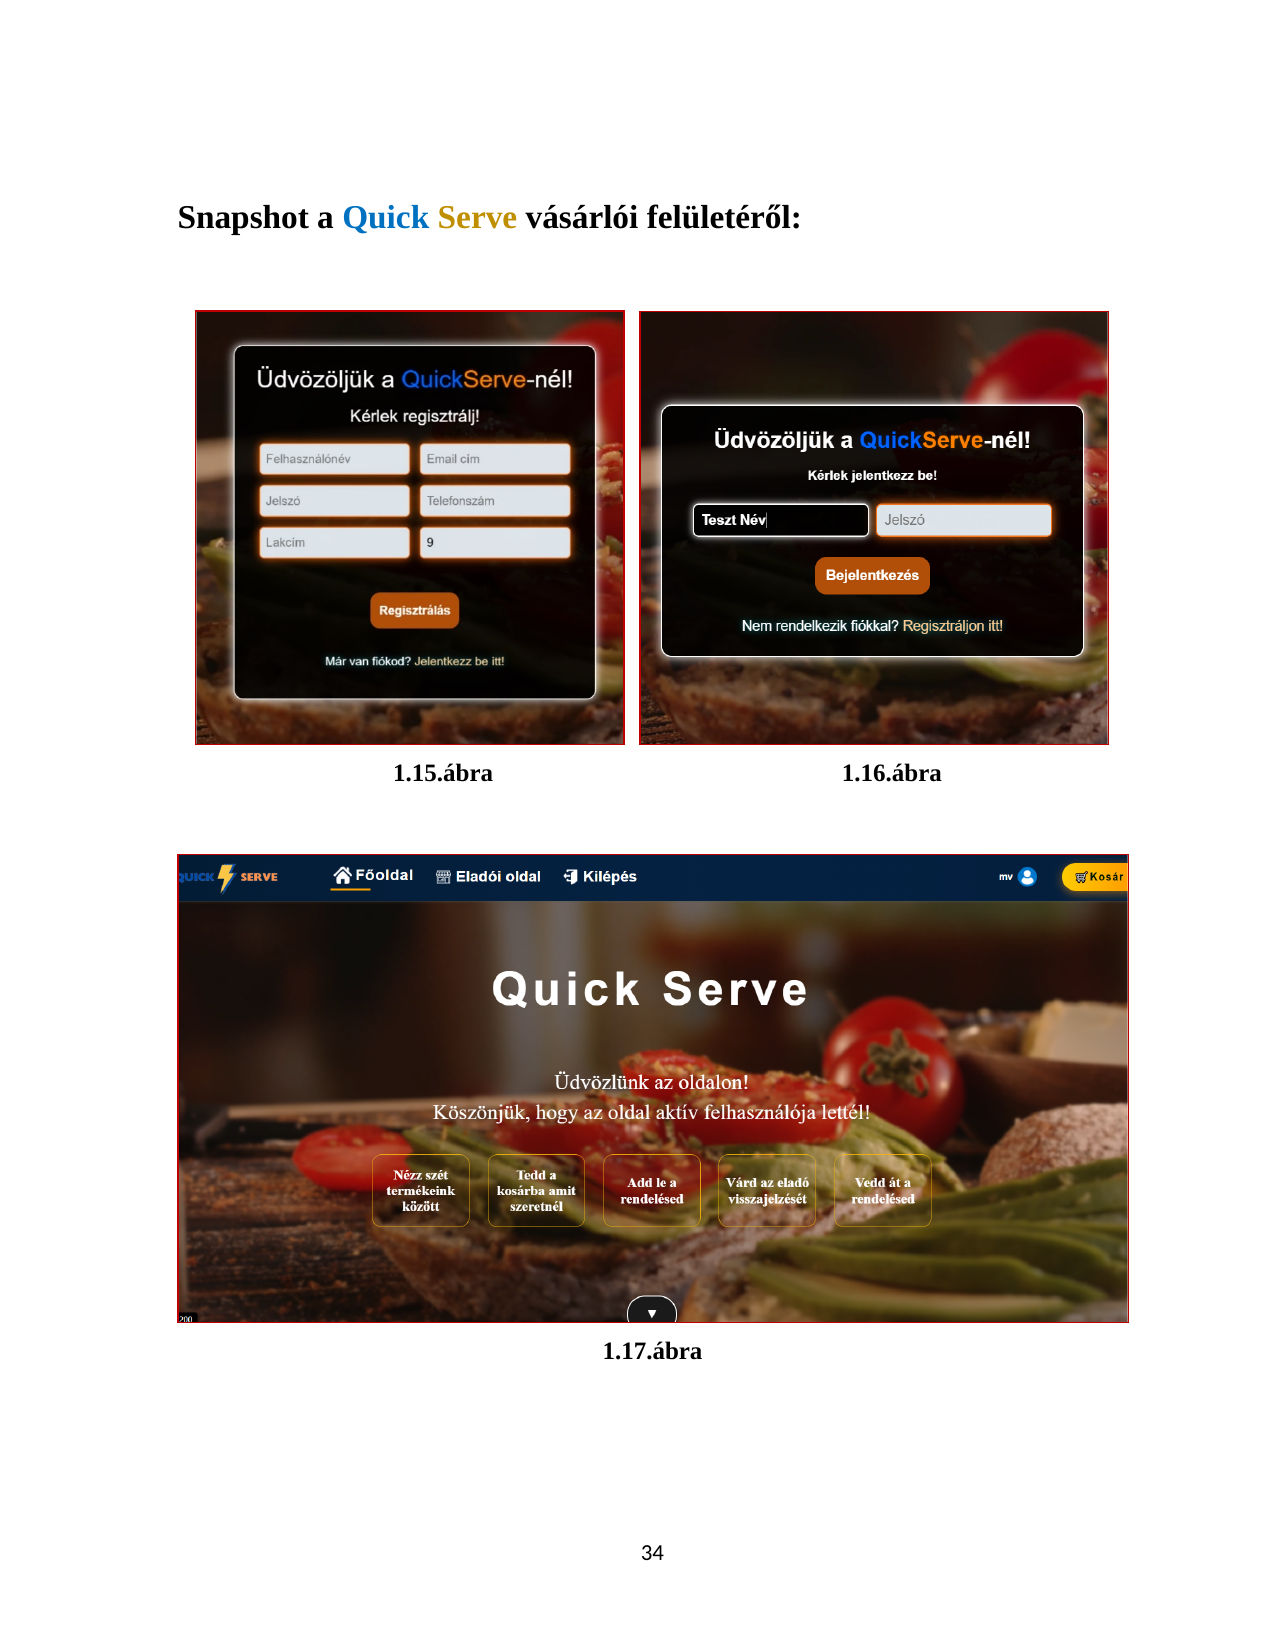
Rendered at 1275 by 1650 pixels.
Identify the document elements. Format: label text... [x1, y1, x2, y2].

picture [196, 312, 623, 744]
subtitle Snapshot a Quick Serve vásárlói felületéről: [177, 198, 1127, 236]
picture [179, 855, 1128, 1322]
text 1.15.ábra 1.16.ábra [177, 758, 1127, 787]
text 1.17.ábra [177, 1336, 1127, 1364]
picture [641, 312, 1108, 744]
